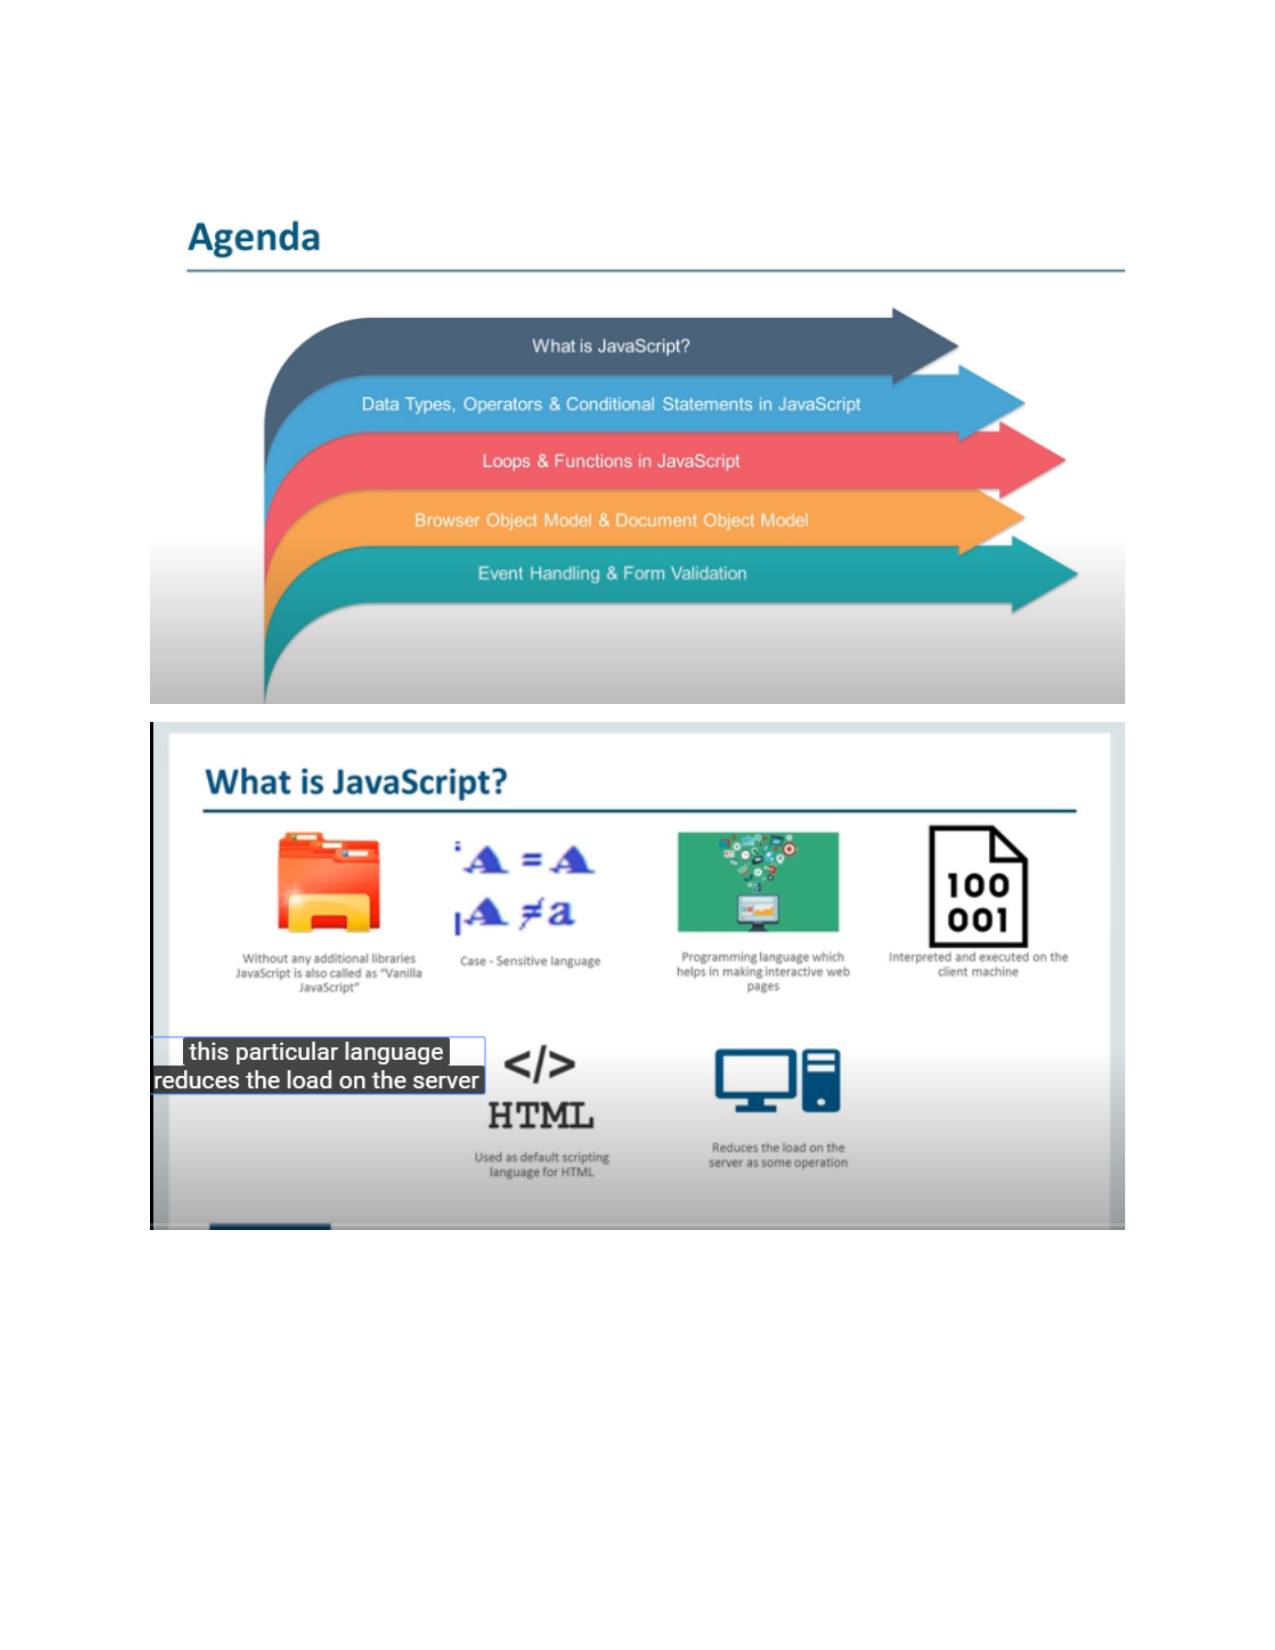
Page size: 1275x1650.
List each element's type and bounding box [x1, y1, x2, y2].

picture [150, 722, 1125, 1230]
picture [150, 196, 1125, 704]
